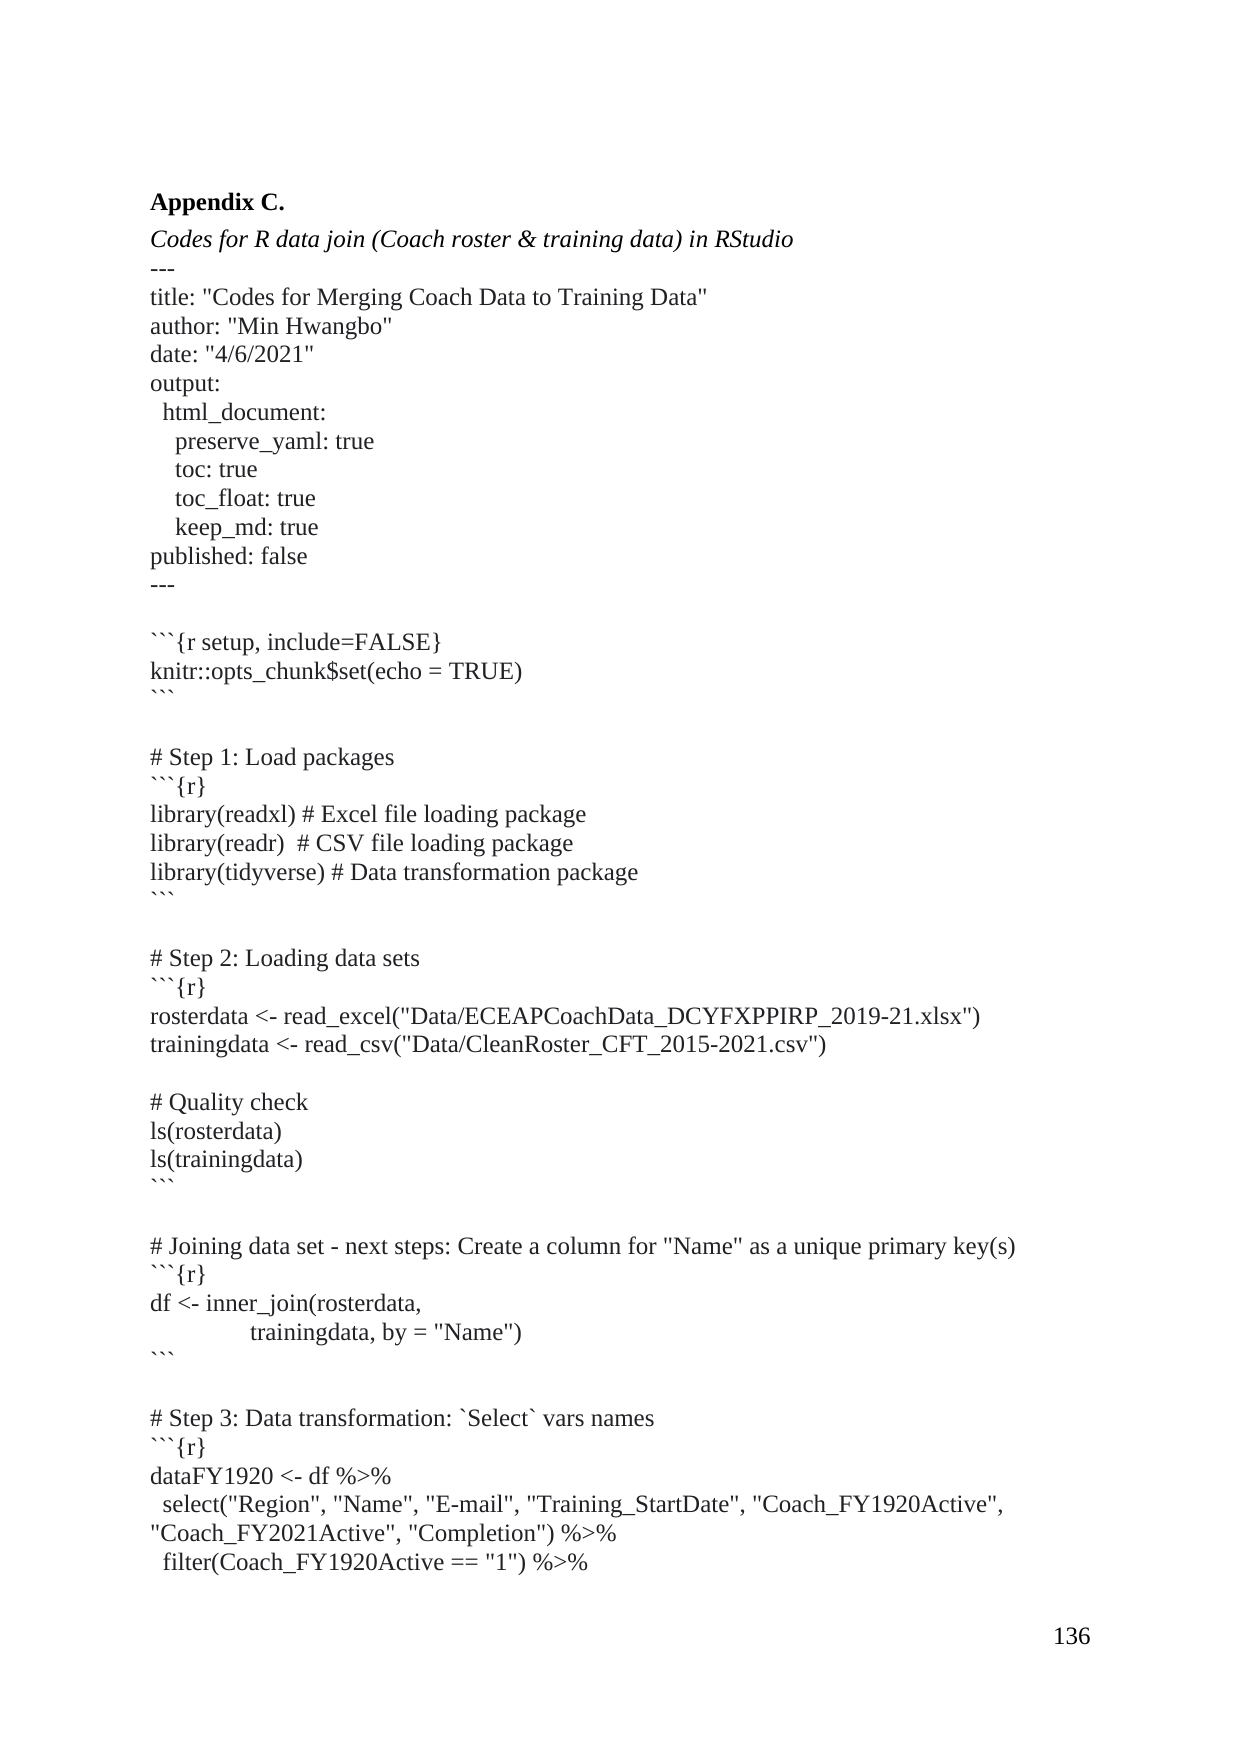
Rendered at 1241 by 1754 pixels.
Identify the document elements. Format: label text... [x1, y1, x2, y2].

text # Joining data set - next steps: Create a column for "Name" as a unique primary key(s) [150, 1231, 1090, 1259]
text ```{r} [150, 972, 1090, 1001]
text keep_md: true [150, 512, 1090, 541]
text library(tidyverse) # Data transformation package [150, 857, 1090, 886]
text df <- inner_join(rosterdata, [150, 1288, 1090, 1317]
text author: "Min Hwangbo" [150, 311, 1090, 339]
text --- [150, 569, 1090, 598]
text date: "4/6/2021" [150, 339, 1090, 368]
text toc: true [150, 454, 1090, 483]
text trainingdata <- read_csv("Data/CleanRoster_CFT_2015-2021.csv") [150, 1029, 1090, 1058]
text knitr::opts_chunk$set(echo = TRUE) [150, 656, 1090, 684]
text html_document: [150, 397, 1090, 426]
text filter(Coach_FY1920Active == "1") %>% [150, 1547, 1090, 1576]
text # Step 2: Loading data sets [150, 943, 1090, 972]
text ``` [150, 684, 1090, 713]
text Codes for R data join (Coach roster & training data) in RStudio [150, 224, 1090, 253]
text dataFY1920 <- df %>% [150, 1461, 1090, 1489]
text ```{r} [150, 1259, 1090, 1288]
text # Step 1: Load packages [150, 742, 1090, 771]
text # Step 3: Data transformation: `Select` vars names [150, 1403, 1090, 1432]
text published: false [150, 541, 1090, 569]
text ``` [150, 1346, 1090, 1374]
text library(readr) # CSV file loading package [150, 828, 1090, 857]
text ``` [150, 886, 1090, 914]
text toc_float: true [150, 483, 1090, 512]
text ```{r setup, include=FALSE} [150, 627, 1090, 656]
text library(readxl) # Excel file loading package [150, 799, 1090, 828]
text title: "Codes for Merging Coach Data to Training Data" [150, 282, 1090, 311]
text # Quality check [150, 1087, 1090, 1116]
text ls(trainingdata) [150, 1144, 1090, 1173]
text trainingdata, by = "Name") [150, 1317, 1090, 1346]
text ``` [150, 1173, 1090, 1202]
text output: [150, 368, 1090, 397]
text ```{r} [150, 1432, 1090, 1461]
text select("Region", "Name", "E-mail", "Training_StartDate", "Coach_FY1920Active", "Coach_FY2021Active", "Completion") %>% [150, 1489, 1090, 1547]
text --- [150, 253, 1090, 282]
subtitle Appendix C. [150, 187, 1090, 216]
text ls(rosterdata) [150, 1116, 1090, 1144]
text ```{r} [150, 771, 1090, 799]
text rosterdata <- read_excel("Data/ECEAPCoachData_DCYFXPPIRP_2019-21.xlsx") [150, 1001, 1090, 1029]
text preserve_yaml: true [150, 426, 1090, 454]
